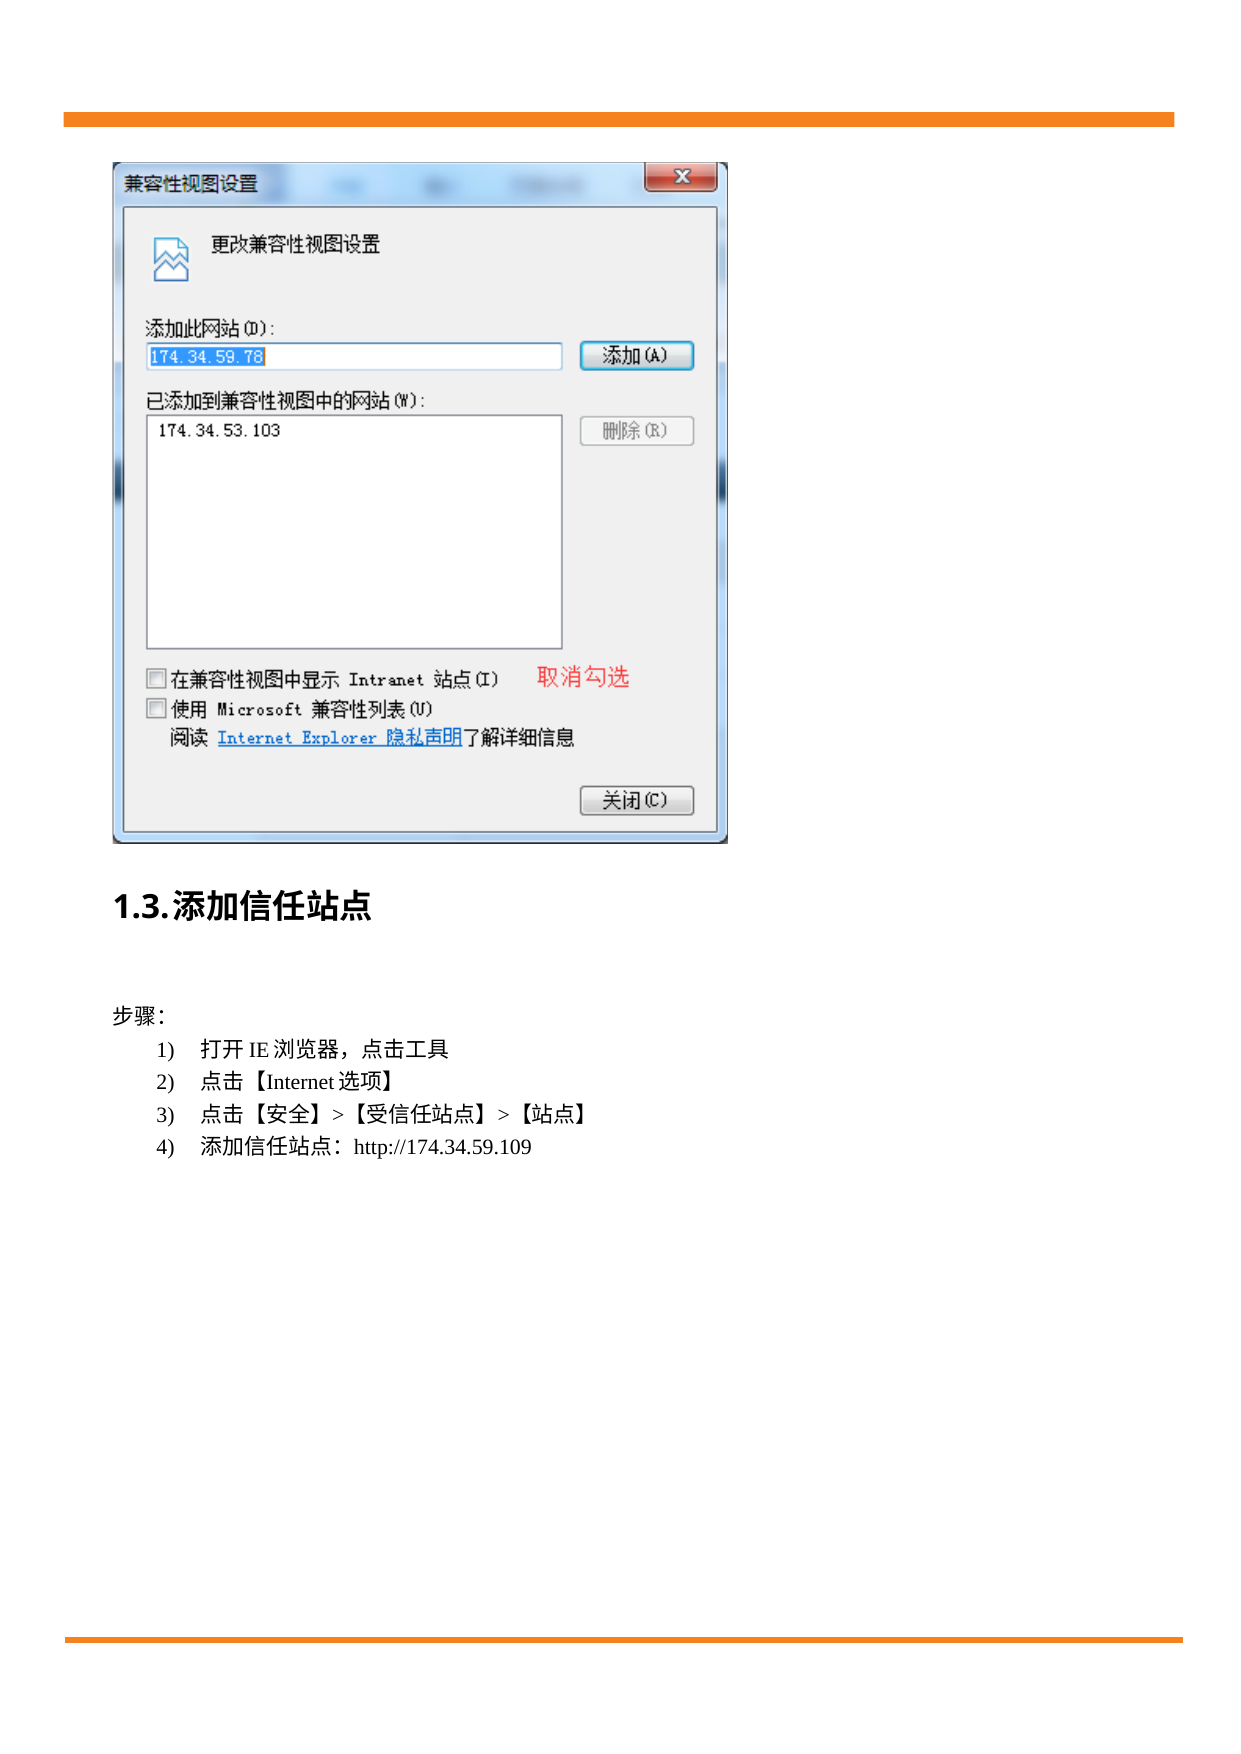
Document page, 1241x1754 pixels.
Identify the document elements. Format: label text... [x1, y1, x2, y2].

text 步骤： [112, 999, 1128, 1031]
picture [112, 162, 728, 844]
list 点击【Internet选项】 [156, 1064, 1128, 1096]
subtitle 添加信任站点 [112, 872, 1128, 937]
list 添加信任站点：http://174.34.59.109 [156, 1129, 1128, 1161]
list 点击【安全】>【受信任站点】>【站点】 [156, 1096, 1128, 1129]
list 打开IE浏览器，点击工具 [156, 1031, 1128, 1064]
picture [63, 112, 1175, 127]
